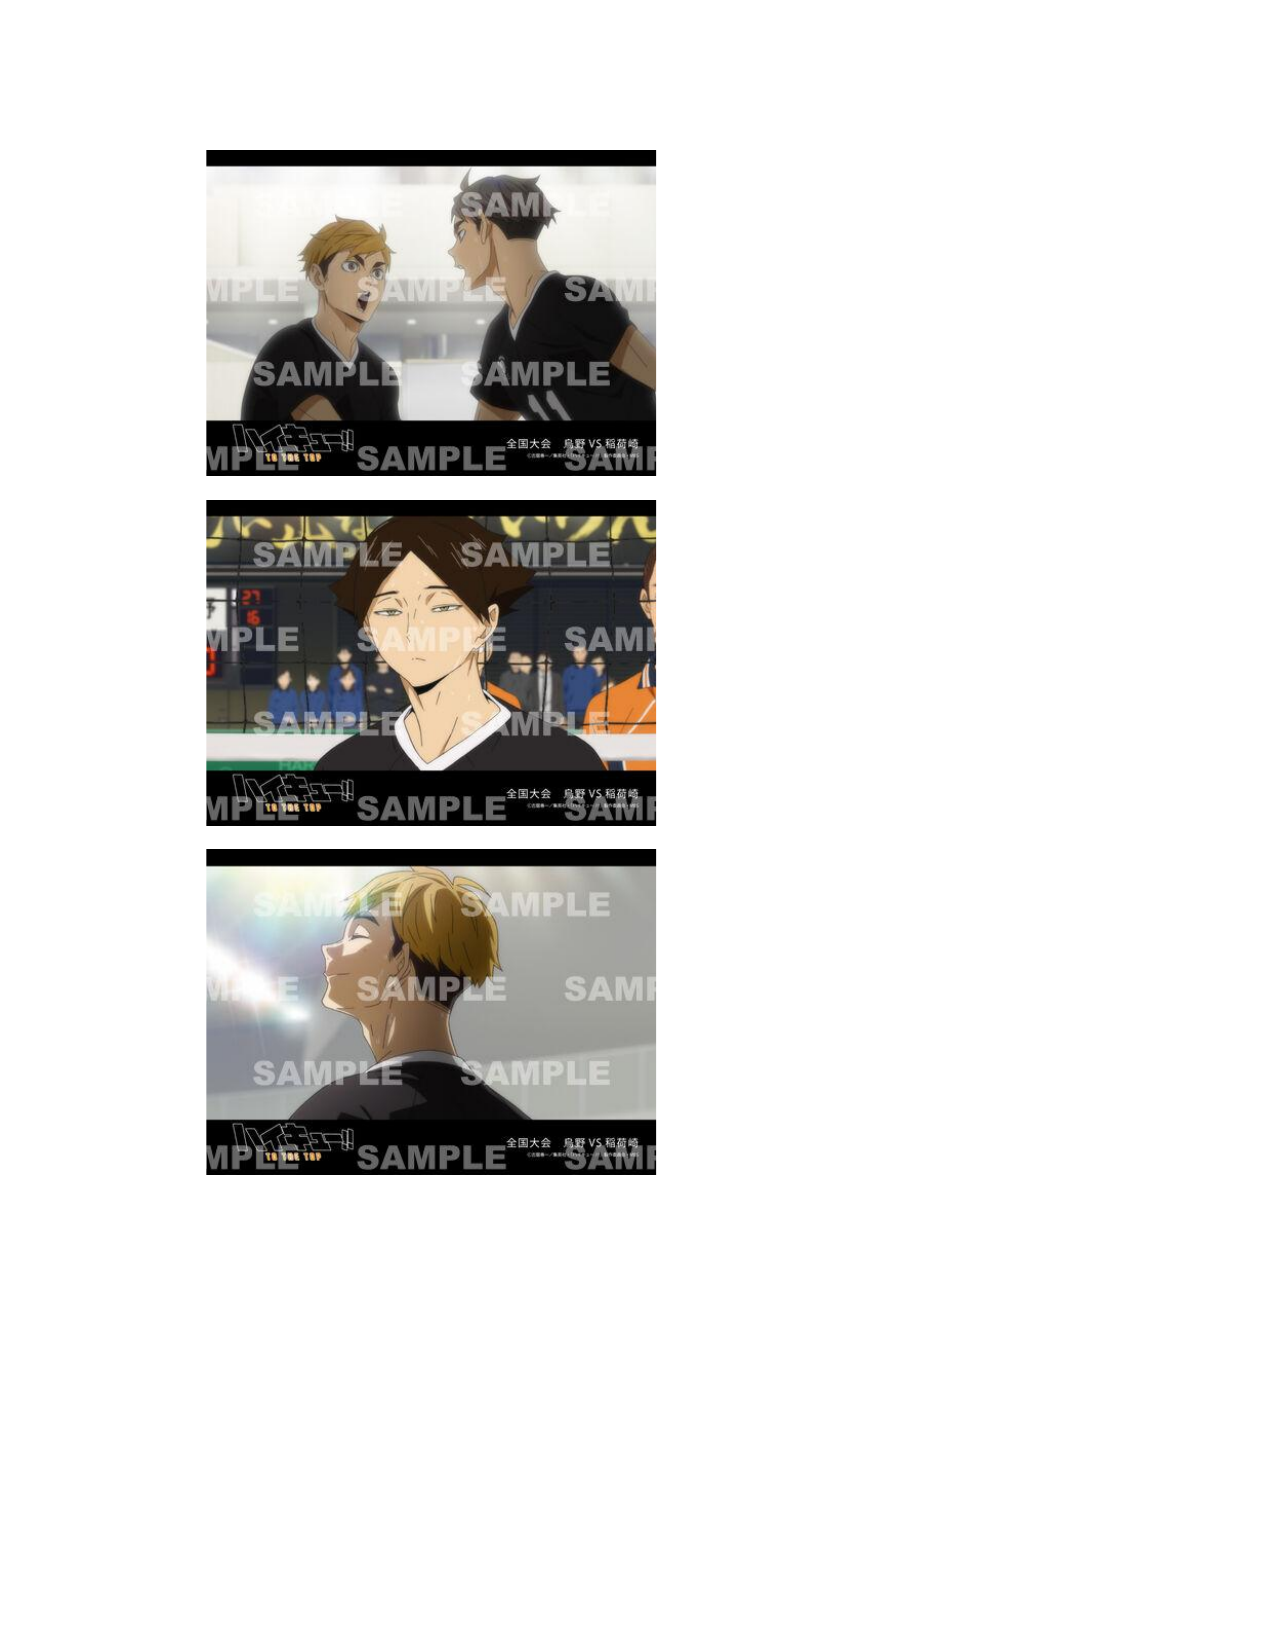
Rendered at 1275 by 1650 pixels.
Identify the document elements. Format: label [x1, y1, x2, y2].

picture [206, 150, 657, 476]
picture [206, 500, 657, 826]
picture [206, 849, 657, 1175]
